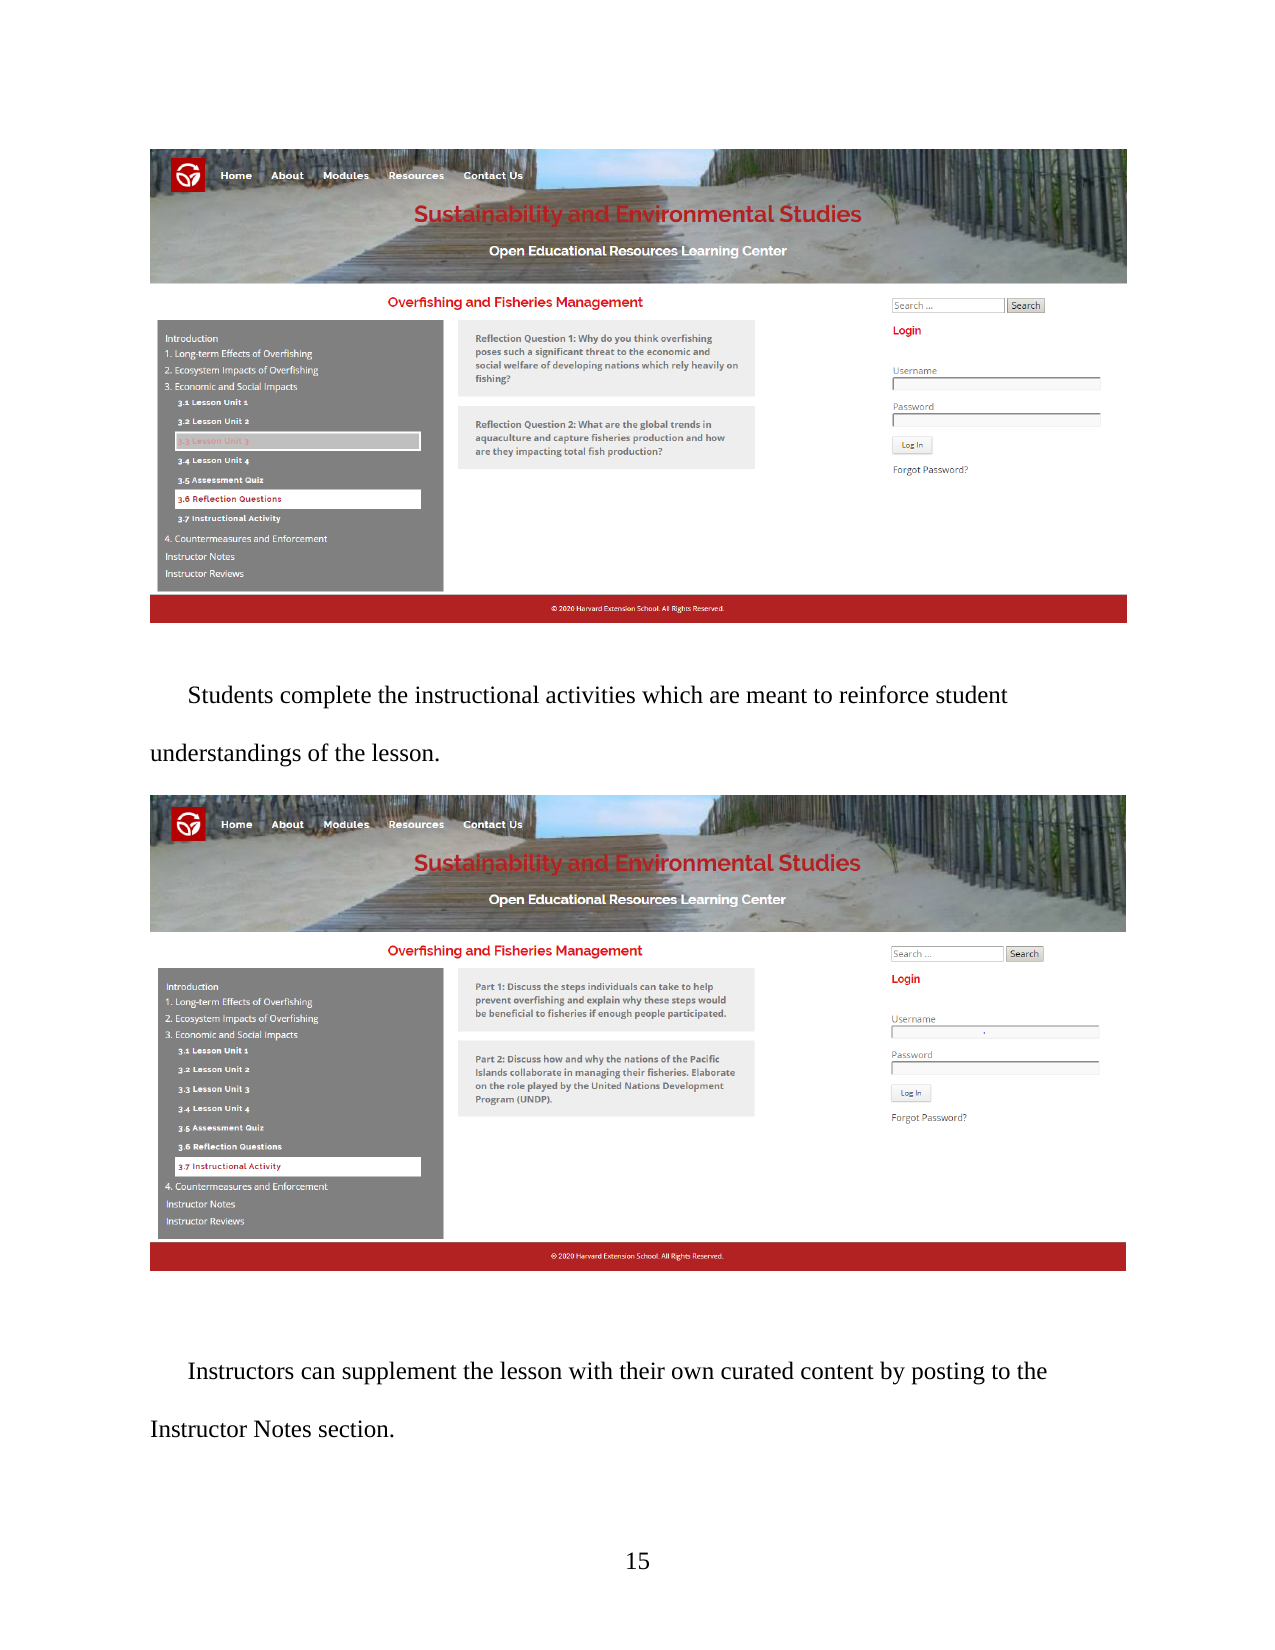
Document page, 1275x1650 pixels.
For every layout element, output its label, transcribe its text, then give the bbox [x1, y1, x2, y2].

picture [150, 149, 1127, 623]
picture [150, 795, 1126, 1271]
text Instructors can supplement the lesson with their own curated content by posting to the Instructor Notes section. [150, 1356, 1125, 1443]
text Students complete the instructional activities which are meant to reinforce student understandings of the lesson. [150, 680, 1125, 766]
